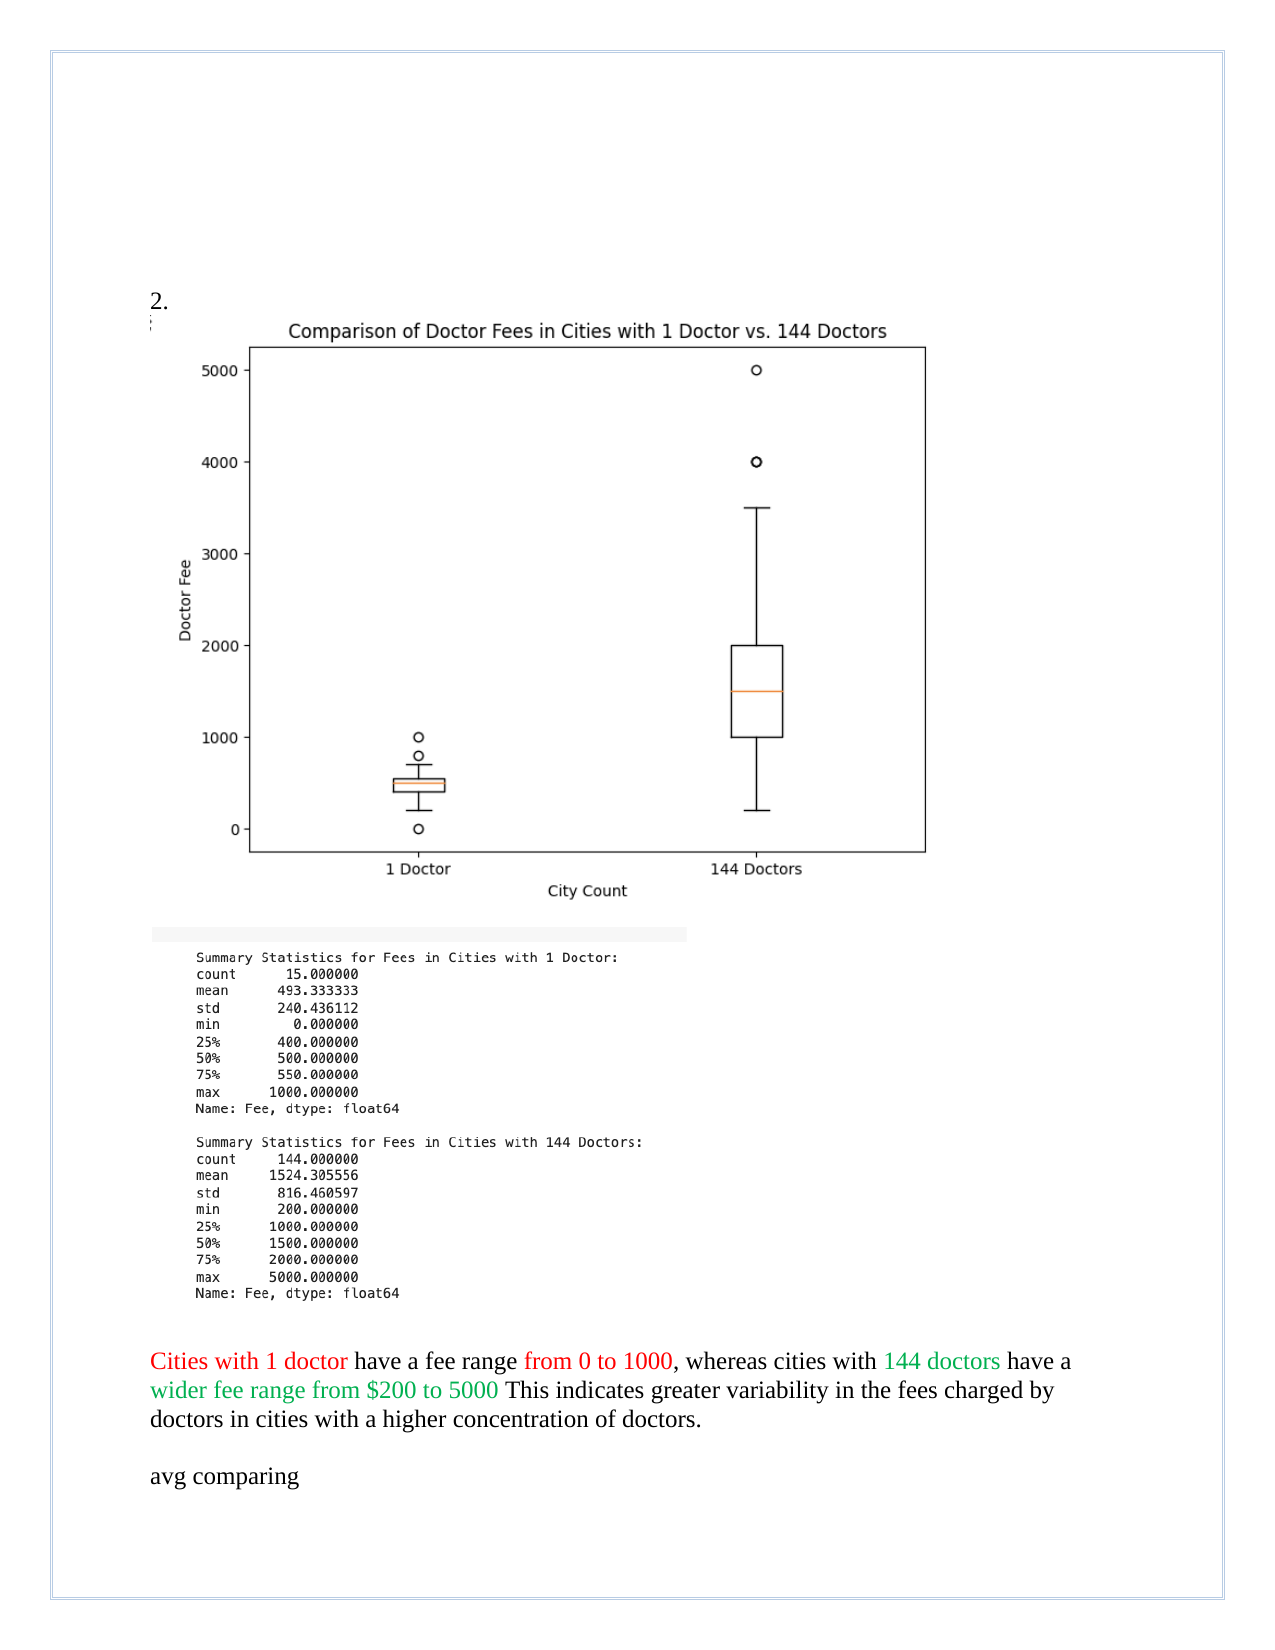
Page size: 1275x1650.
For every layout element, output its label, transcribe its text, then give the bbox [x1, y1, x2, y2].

text Cities with 1 doctor have a fee range from 0 to 1000, whereas cities with 144 doctors have a wider fee range from $200 to 5000 This indicates greater variability in the fees charged by doctors in cities with a higher concentration of doctors. [150, 1346, 1125, 1432]
text avg comparing [150, 1461, 1125, 1490]
text 2. [150, 286, 1125, 315]
picture [150, 315, 1035, 1318]
